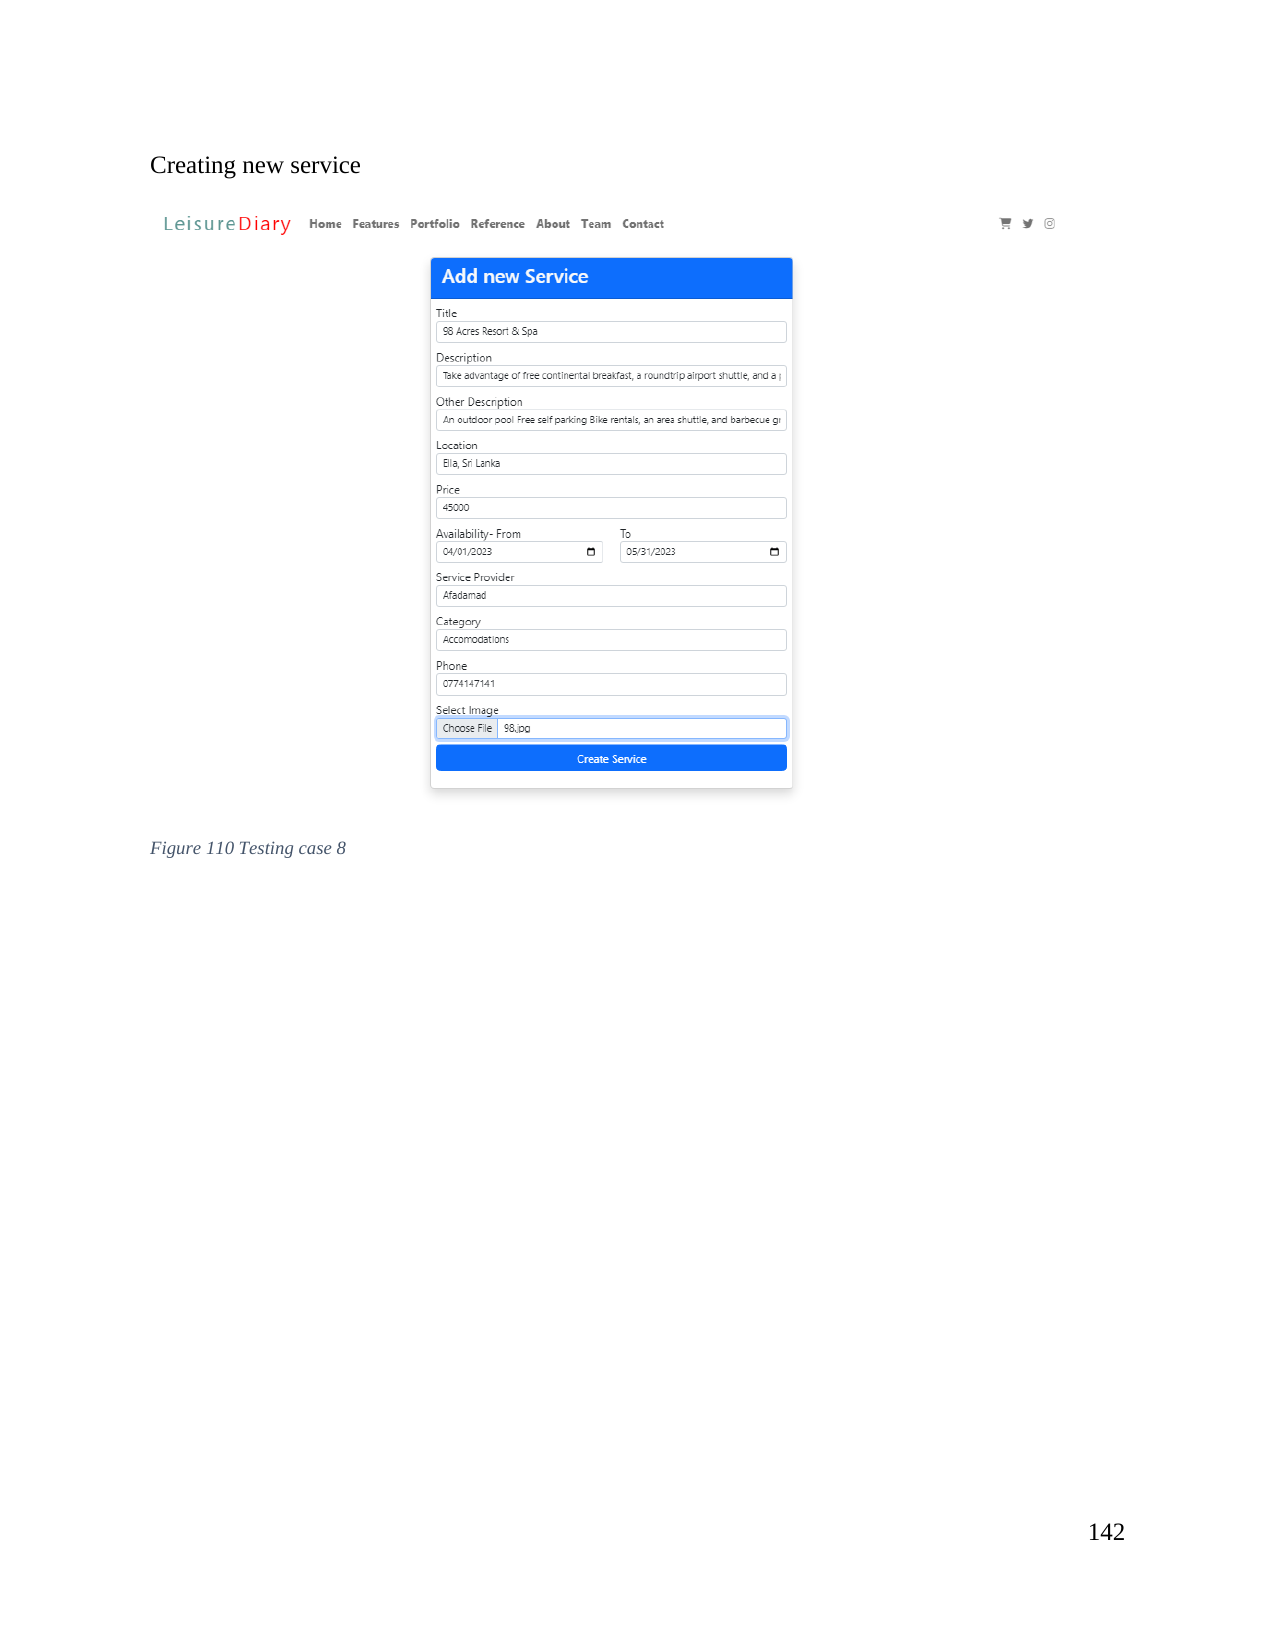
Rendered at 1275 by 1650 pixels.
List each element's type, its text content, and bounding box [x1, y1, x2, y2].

picture [150, 206, 1125, 828]
text Creating new service [150, 150, 1125, 179]
